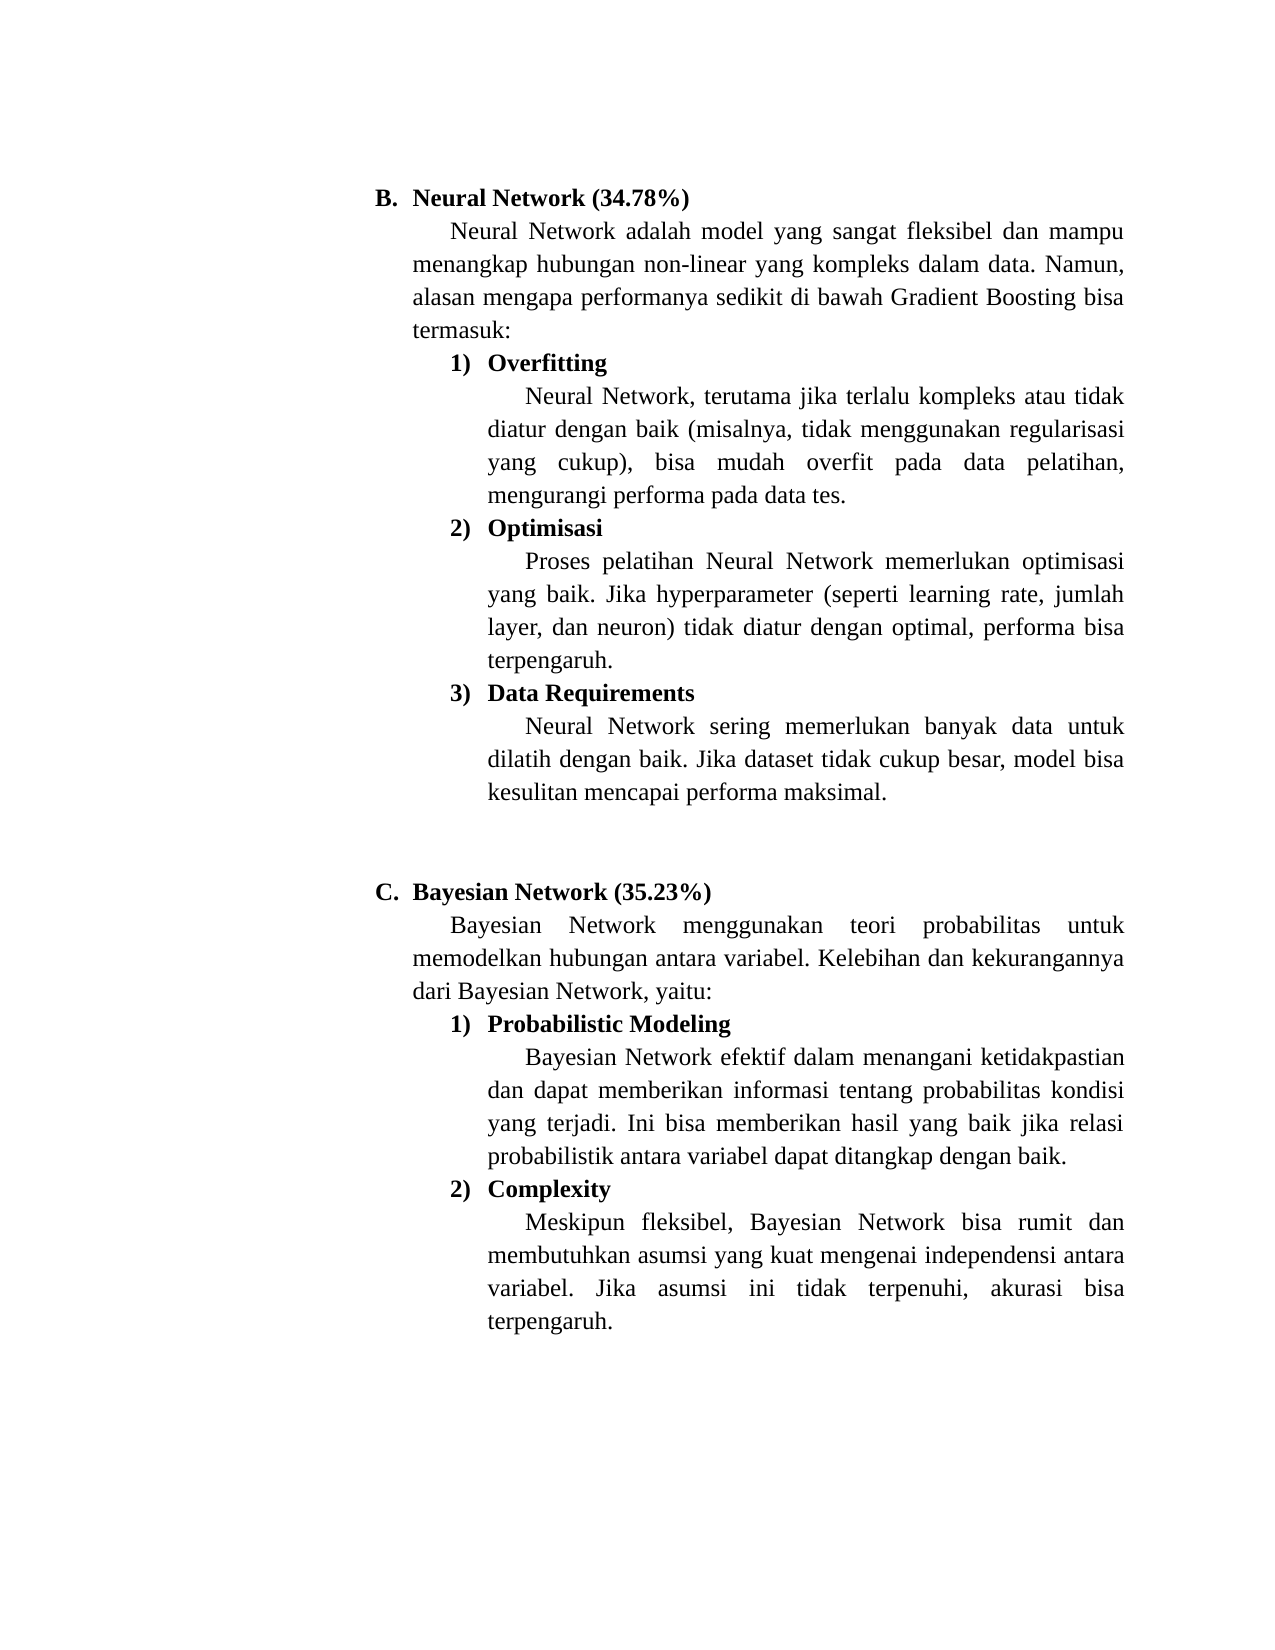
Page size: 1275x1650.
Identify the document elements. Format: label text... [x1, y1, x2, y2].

list Bayesian Network menggunakan teori probabilitas untuk memodelkan hubungan antara variabel. Kelebihan dan kekurangannya dari Bayesian Network, yaitu: [412, 910, 1125, 1004]
list Neural Network sering memerlukan banyak data untuk dilatih dengan baik. Jika dataset tidak cukup besar, model bisa kesulitan mencapai performa maksimal. [487, 711, 1125, 806]
list Bayesian Network (35.23%) [375, 877, 1125, 906]
list Complexity [450, 1174, 1125, 1203]
list Probabilistic Modeling [450, 1009, 1125, 1038]
list Meskipun fleksibel, Bayesian Network bisa rumit dan membutuhkan asumsi yang kuat mengenai independensi antara variabel. Jika asumsi ini tidak terpenuhi, akurasi bisa terpengaruh. [487, 1207, 1125, 1335]
list Neural Network, terutama jika terlalu kompleks atau tidak diatur dengan baik (misalnya, tidak menggunakan regularisasi yang cukup), bisa mudah overfit pada data pelatihan, mengurangi performa pada data tes. [487, 381, 1125, 509]
list Neural Network (34.78%) [375, 183, 1125, 212]
list Optimisasi [450, 513, 1125, 542]
list Proses pelatihan Neural Network memerlukan optimisasi yang baik. Jika hyperparameter (seperti learning rate, jumlah layer, dan neuron) tidak diatur dengan optimal, performa bisa terpengaruh. [487, 546, 1125, 674]
list Neural Network adalah model yang sangat fleksibel dan mampu menangkap hubungan non-linear yang kompleks dalam data. Namun, alasan mengapa performanya sedikit di bawah Gradient Boosting bisa termasuk: [412, 216, 1125, 344]
list Bayesian Network efektif dalam menangani ketidakpastian dan dapat memberikan informasi tentang probabilitas kondisi yang terjadi. Ini bisa memberikan hasil yang baik jika relasi probabilistik antara variabel dapat ditangkap dengan baik. [487, 1042, 1125, 1170]
list Data Requirements [450, 678, 1125, 707]
list Overfitting [450, 348, 1125, 377]
